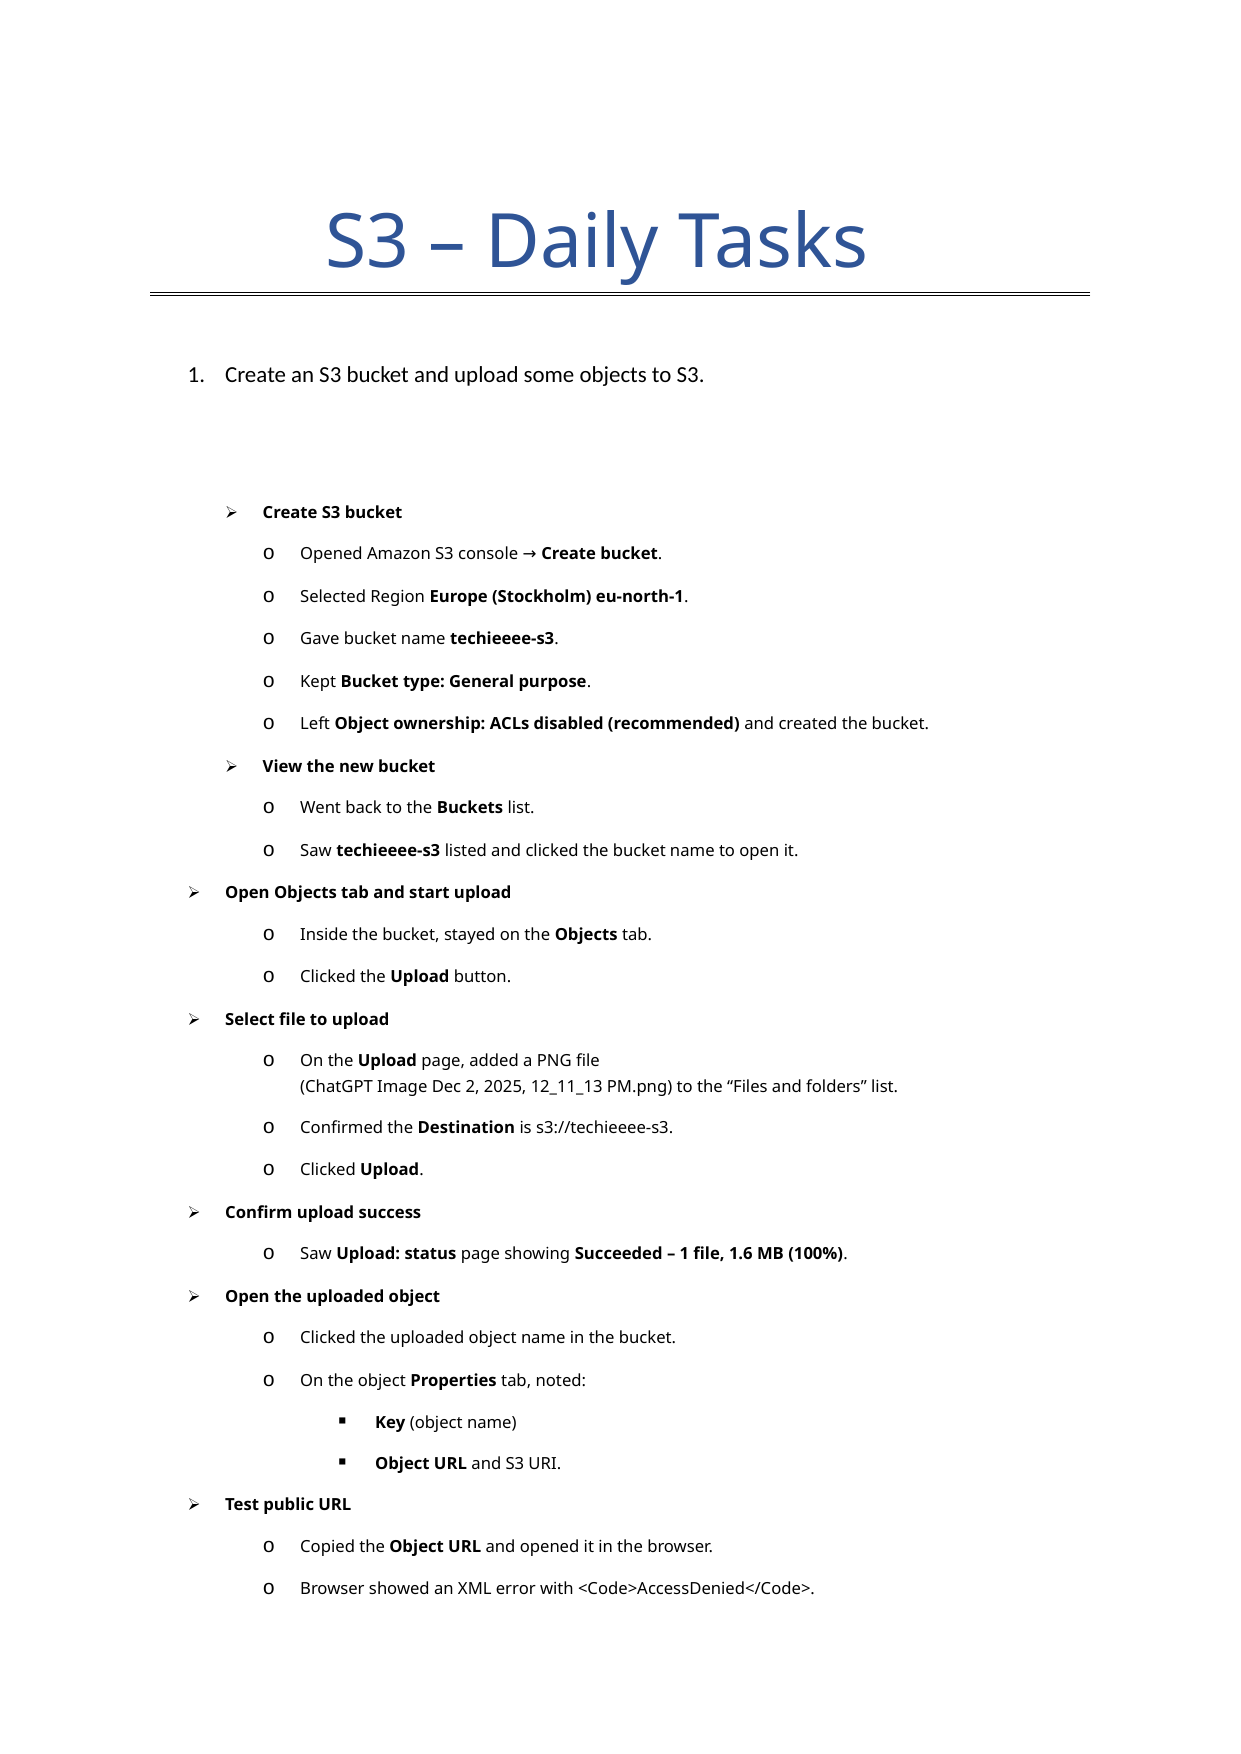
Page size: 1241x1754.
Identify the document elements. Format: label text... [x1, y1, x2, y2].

list Selected Region Europe (Stockholm) eu-north-1. [262, 584, 1090, 608]
list Select file to upload [187, 1007, 1090, 1030]
list Create S3 bucket [225, 500, 1090, 523]
list Went back to the Buckets list. [262, 796, 1090, 820]
list Clicked the uploaded object name in the bucket. [262, 1326, 1090, 1349]
list On the Upload page, added a PNG file (ChatGPT Image Dec 2, 2025, 12_11_13 PM.png) to the “Files and folders” list. [262, 1048, 1090, 1097]
list Gave bucket name techieeee-s3. [262, 627, 1090, 651]
list Copied the Object URL and opened it in the browser. [262, 1534, 1090, 1558]
list Saw Upload: status page showing Succeeded – 1 file, 1.6 MB (100%). [262, 1242, 1090, 1266]
list Browser showed an XML error with <Code>AccessDenied</Code>. [262, 1577, 1090, 1601]
list On the object Properties tab, noted: [262, 1368, 1090, 1392]
list Opened Amazon S3 console → Create bucket. [262, 542, 1090, 566]
list Saw techieeee-s3 listed and clicked the bucket name to open it. [262, 838, 1090, 862]
list View the new bucket [225, 754, 1090, 777]
list Inside the bucket, stayed on the Objects tab. [262, 922, 1090, 946]
list Left Object ownership: ACLs disabled (recommended) and created the bucket. [262, 712, 1090, 736]
list Clicked Upload. [262, 1158, 1090, 1182]
list Confirmed the Destination is s3://techieeee-s3. [262, 1115, 1090, 1139]
list Open Objects tab and start upload [187, 881, 1090, 904]
list Confirm upload success [187, 1201, 1090, 1223]
list Open the uploaded object [187, 1284, 1090, 1307]
list Object URL and S3 URI. [337, 1452, 1090, 1474]
subtitle S3 – Daily Tasks [150, 187, 1090, 292]
list Clicked the Upload button. [262, 965, 1090, 989]
list Key (object name) [337, 1411, 1090, 1433]
list Kept Bucket type: General purpose. [262, 669, 1090, 693]
list Create an S3 bucket and upload some objects to S3. [187, 360, 1090, 388]
list Test public URL [187, 1493, 1090, 1516]
